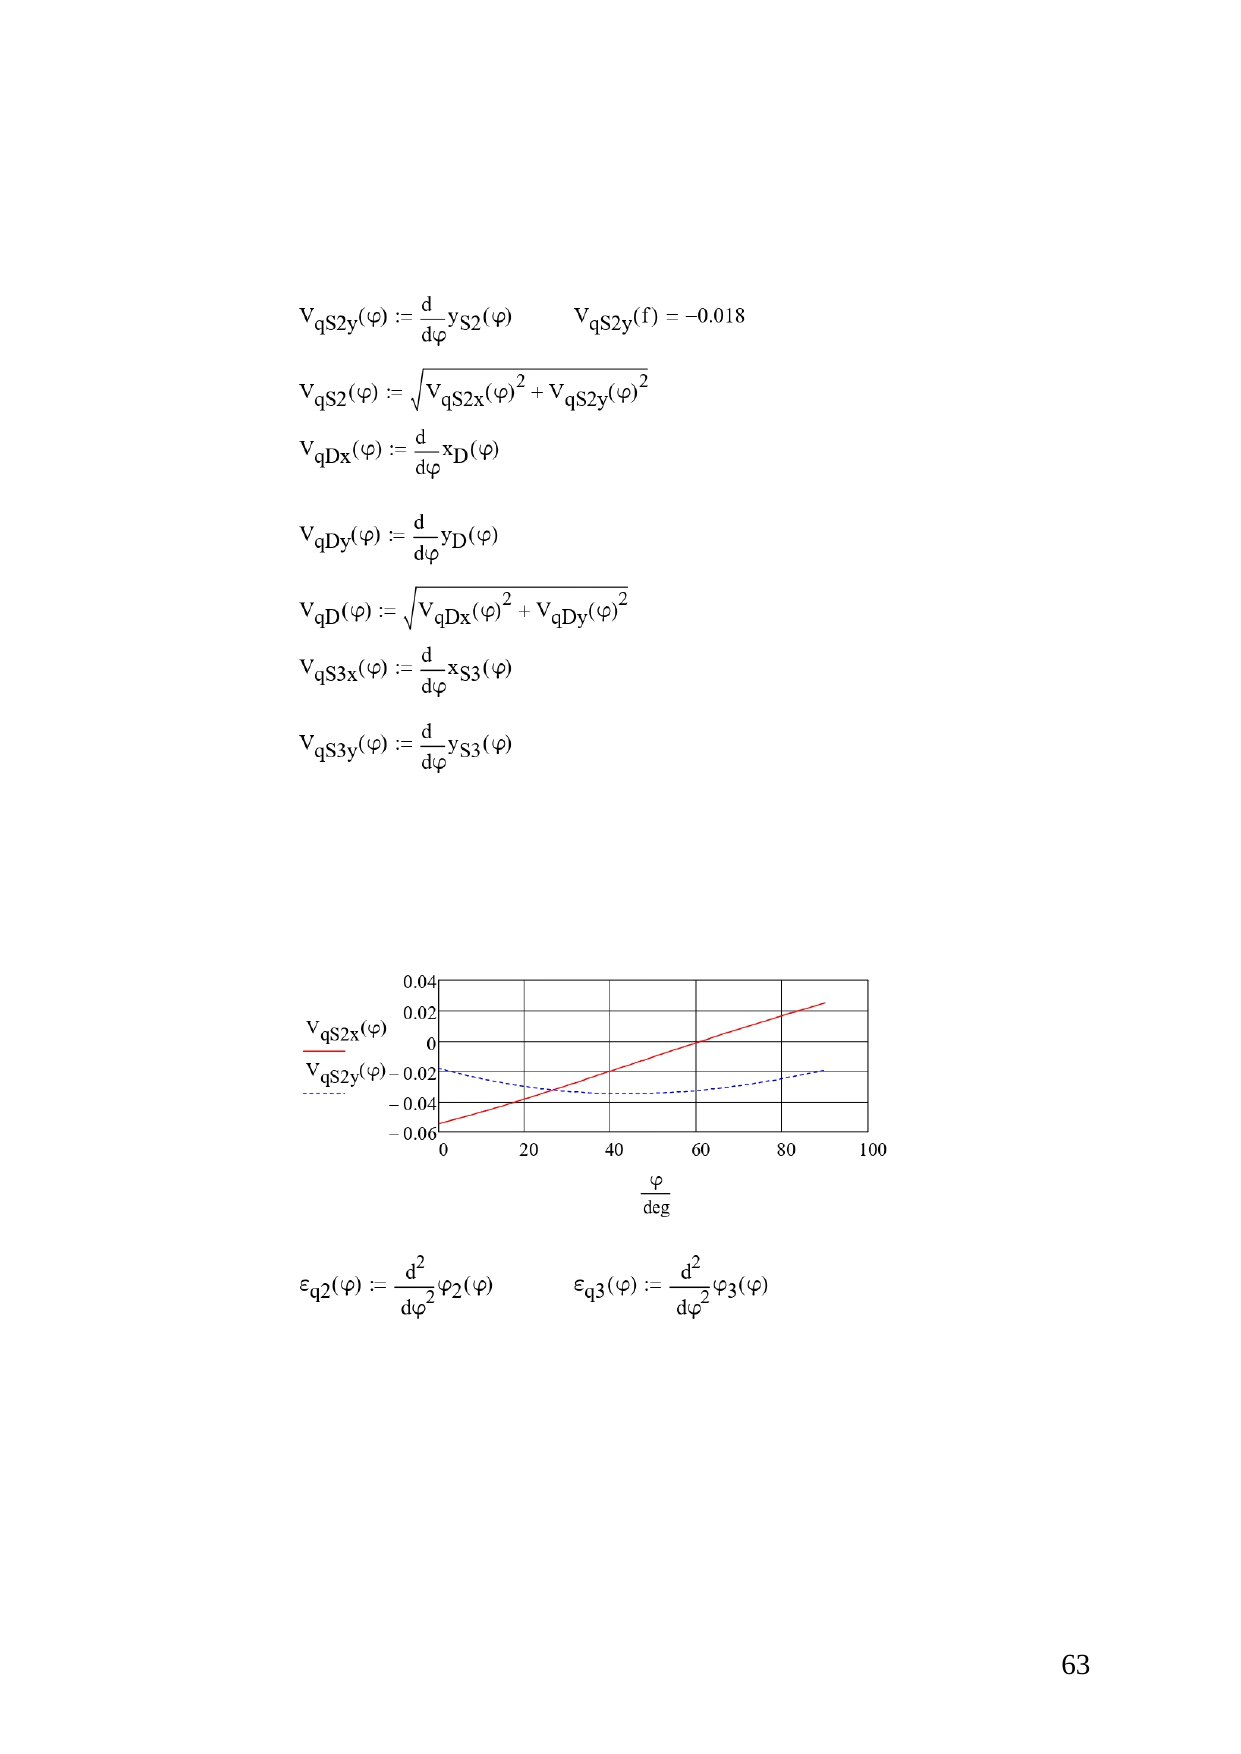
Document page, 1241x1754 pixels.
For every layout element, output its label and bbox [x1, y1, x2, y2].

picture [150, 150, 1091, 1481]
